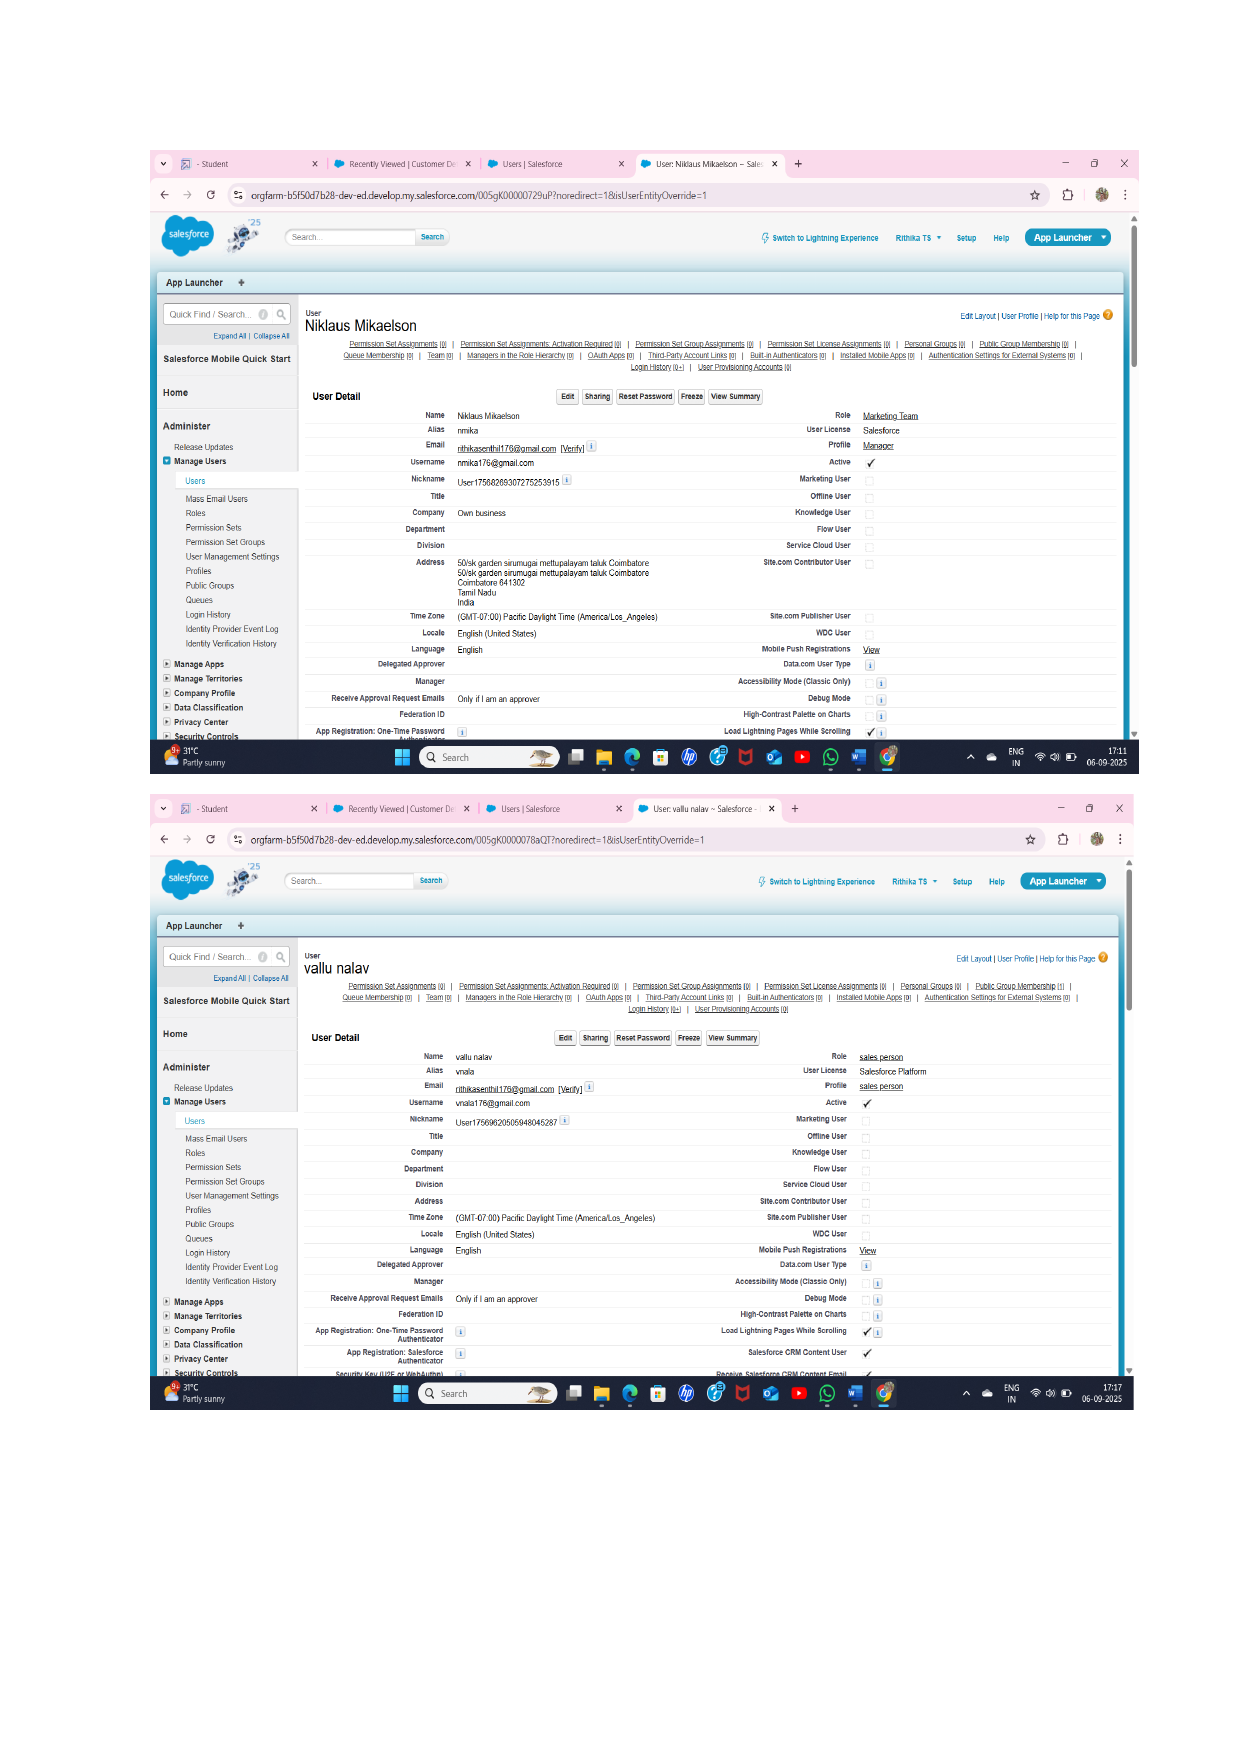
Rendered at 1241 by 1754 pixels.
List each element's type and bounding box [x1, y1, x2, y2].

picture [150, 150, 1139, 774]
picture [150, 794, 1134, 1410]
